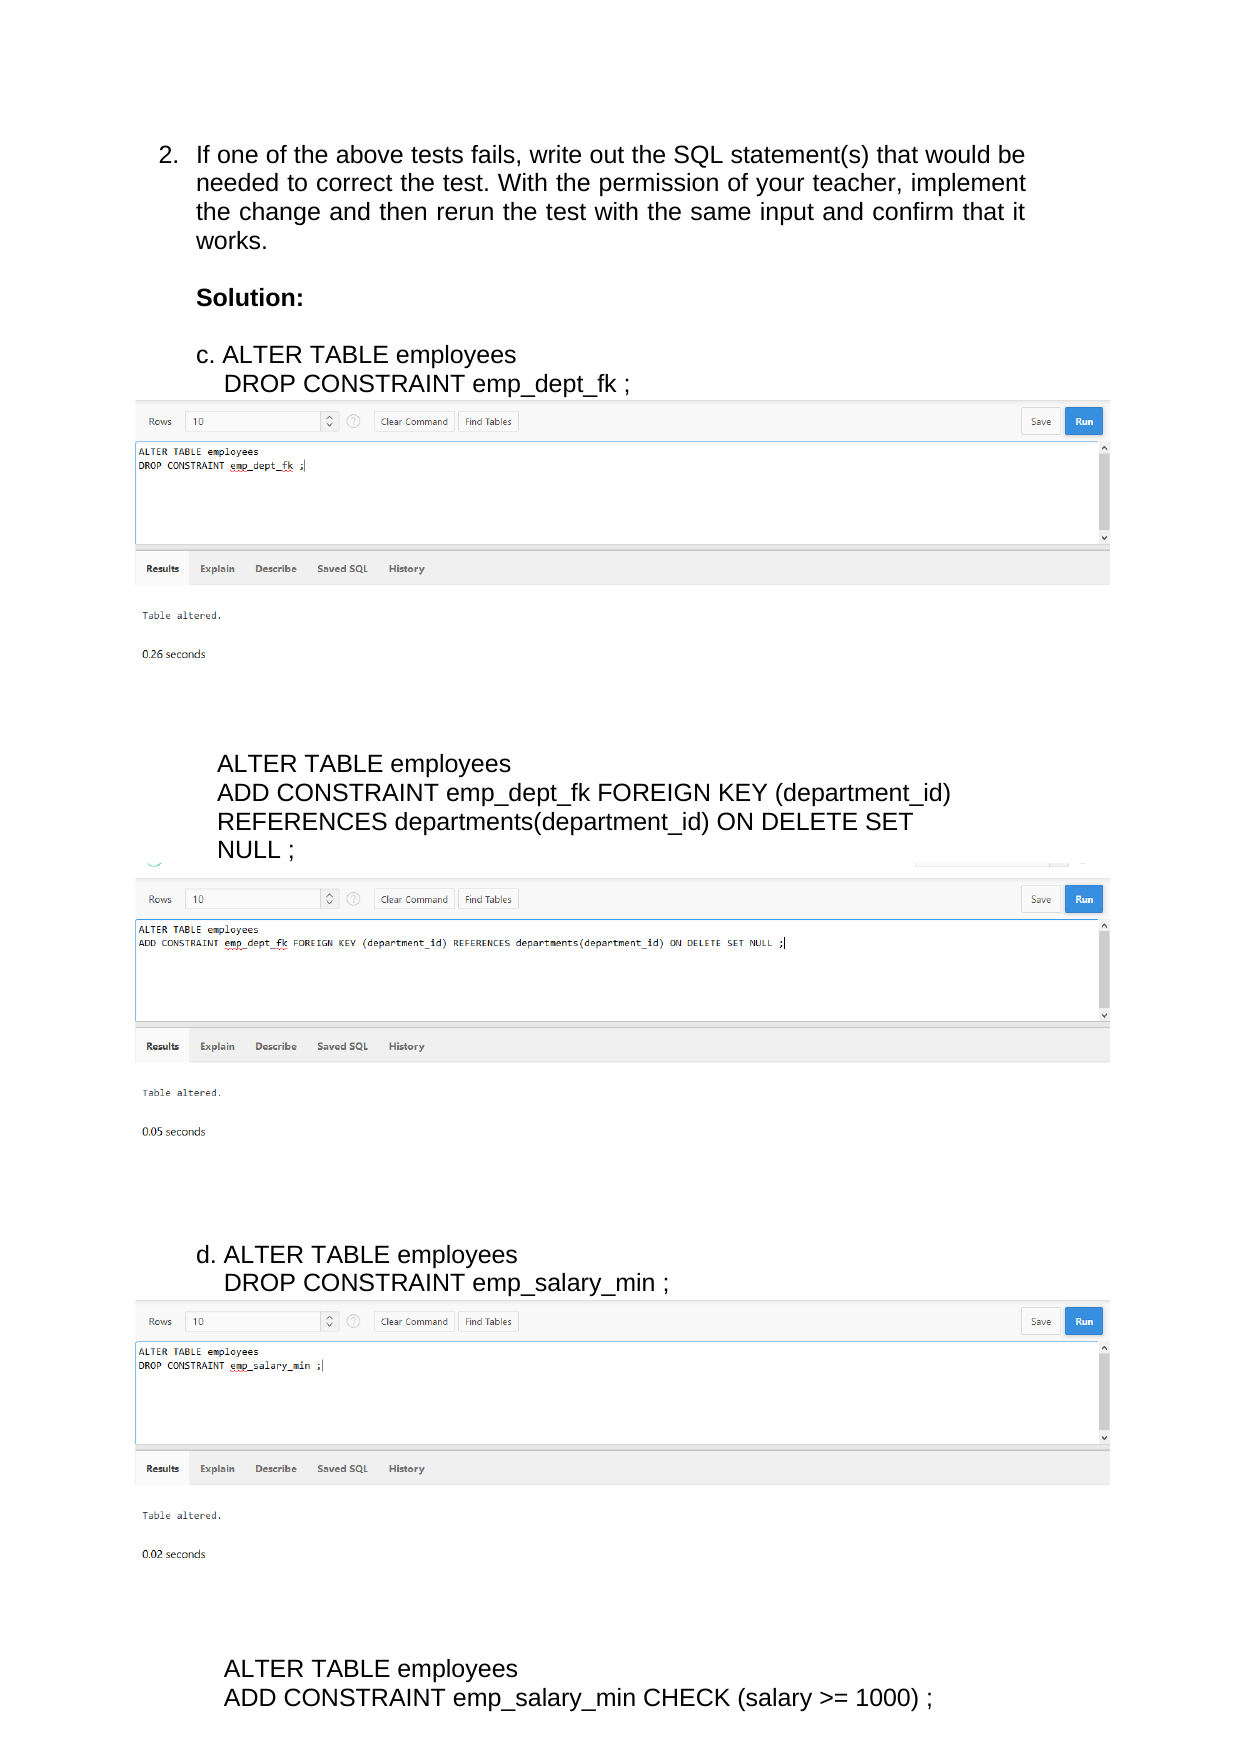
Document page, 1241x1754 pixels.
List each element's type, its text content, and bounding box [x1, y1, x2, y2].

text DROP CONSTRAINT emp_dept_fk ; [224, 369, 1101, 398]
text ALTER TABLE employees [224, 1655, 1101, 1683]
text c. ALTER TABLE employees [196, 341, 1101, 369]
text ALTER TABLE employees [217, 749, 1101, 778]
subtitle Solution: [196, 283, 1101, 312]
text d. ALTER TABLE employees [196, 1240, 1101, 1268]
text ADD CONSTRAINT emp_dept_fk FOREIGN KEY (department_id) REFERENCES departments(department_id) ON DELETE SET NULL ; [217, 778, 963, 863]
list If one of the above tests fails, write out the SQL statement(s) that would be needed to correct the test. With the permission of your teacher, implement the change and then rerun the test with the same input and confirm that it works. [158, 139, 1028, 254]
picture [135, 1297, 1110, 1655]
text DROP CONSTRAINT emp_salary_min ; [224, 1268, 1101, 1297]
picture [135, 863, 1110, 1240]
picture [135, 398, 1110, 749]
text ADD CONSTRAINT emp_salary_min CHECK (salary >= 1000) ; [224, 1683, 1101, 1712]
